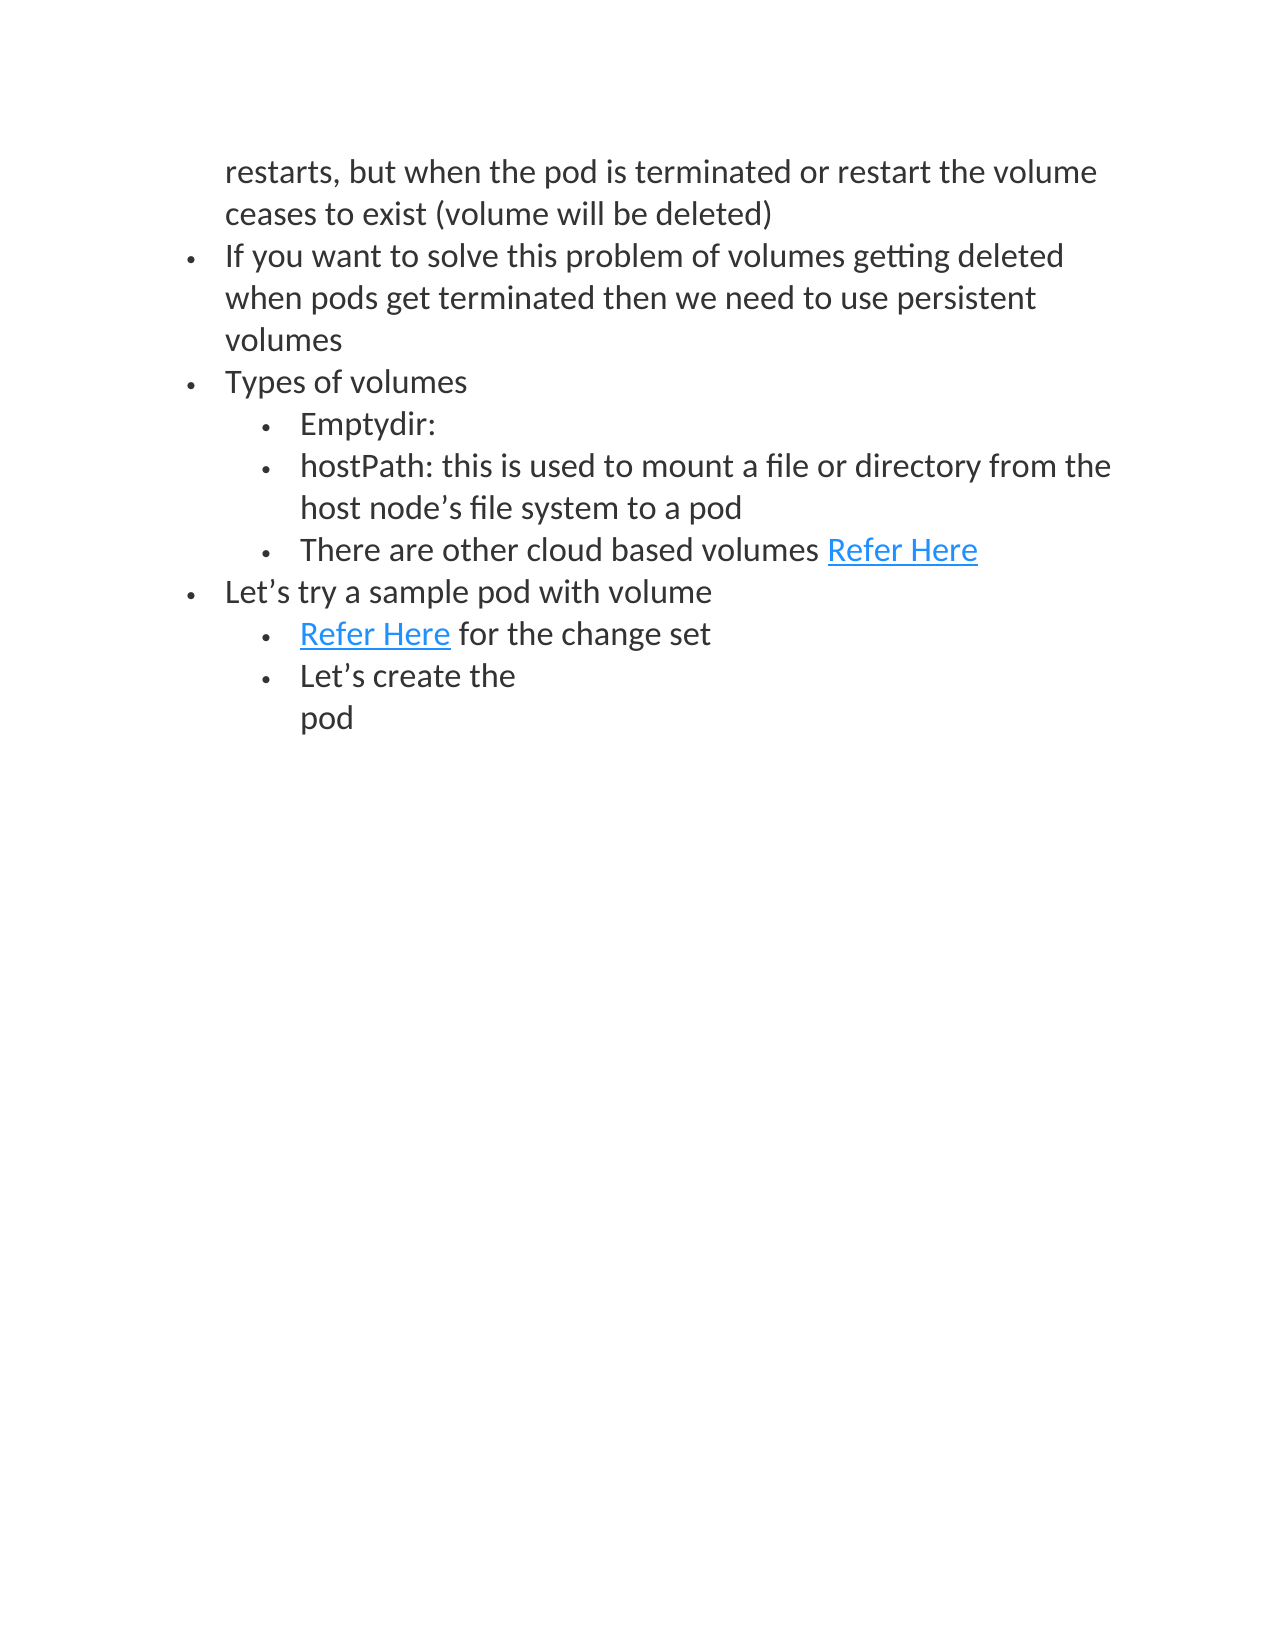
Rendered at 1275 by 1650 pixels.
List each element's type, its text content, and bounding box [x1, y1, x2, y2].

list If you want to solve this problem of volumes getting deleted when pods get terminated then we need to use persistent volumes [187, 234, 1125, 360]
list Let’s create the pod [262, 654, 1125, 738]
list There are other cloud based volumes Refer Here [262, 528, 1125, 570]
list hostPath: this is used to mount a file or directory from the host node’s file system to a pod [262, 444, 1125, 528]
list Refer Here for the change set [262, 612, 1125, 654]
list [187, 150, 1125, 234]
list Let’s try a sample pod with volume [187, 570, 1125, 612]
list Types of volumes [187, 360, 1125, 402]
list Emptydir: [262, 402, 1125, 444]
